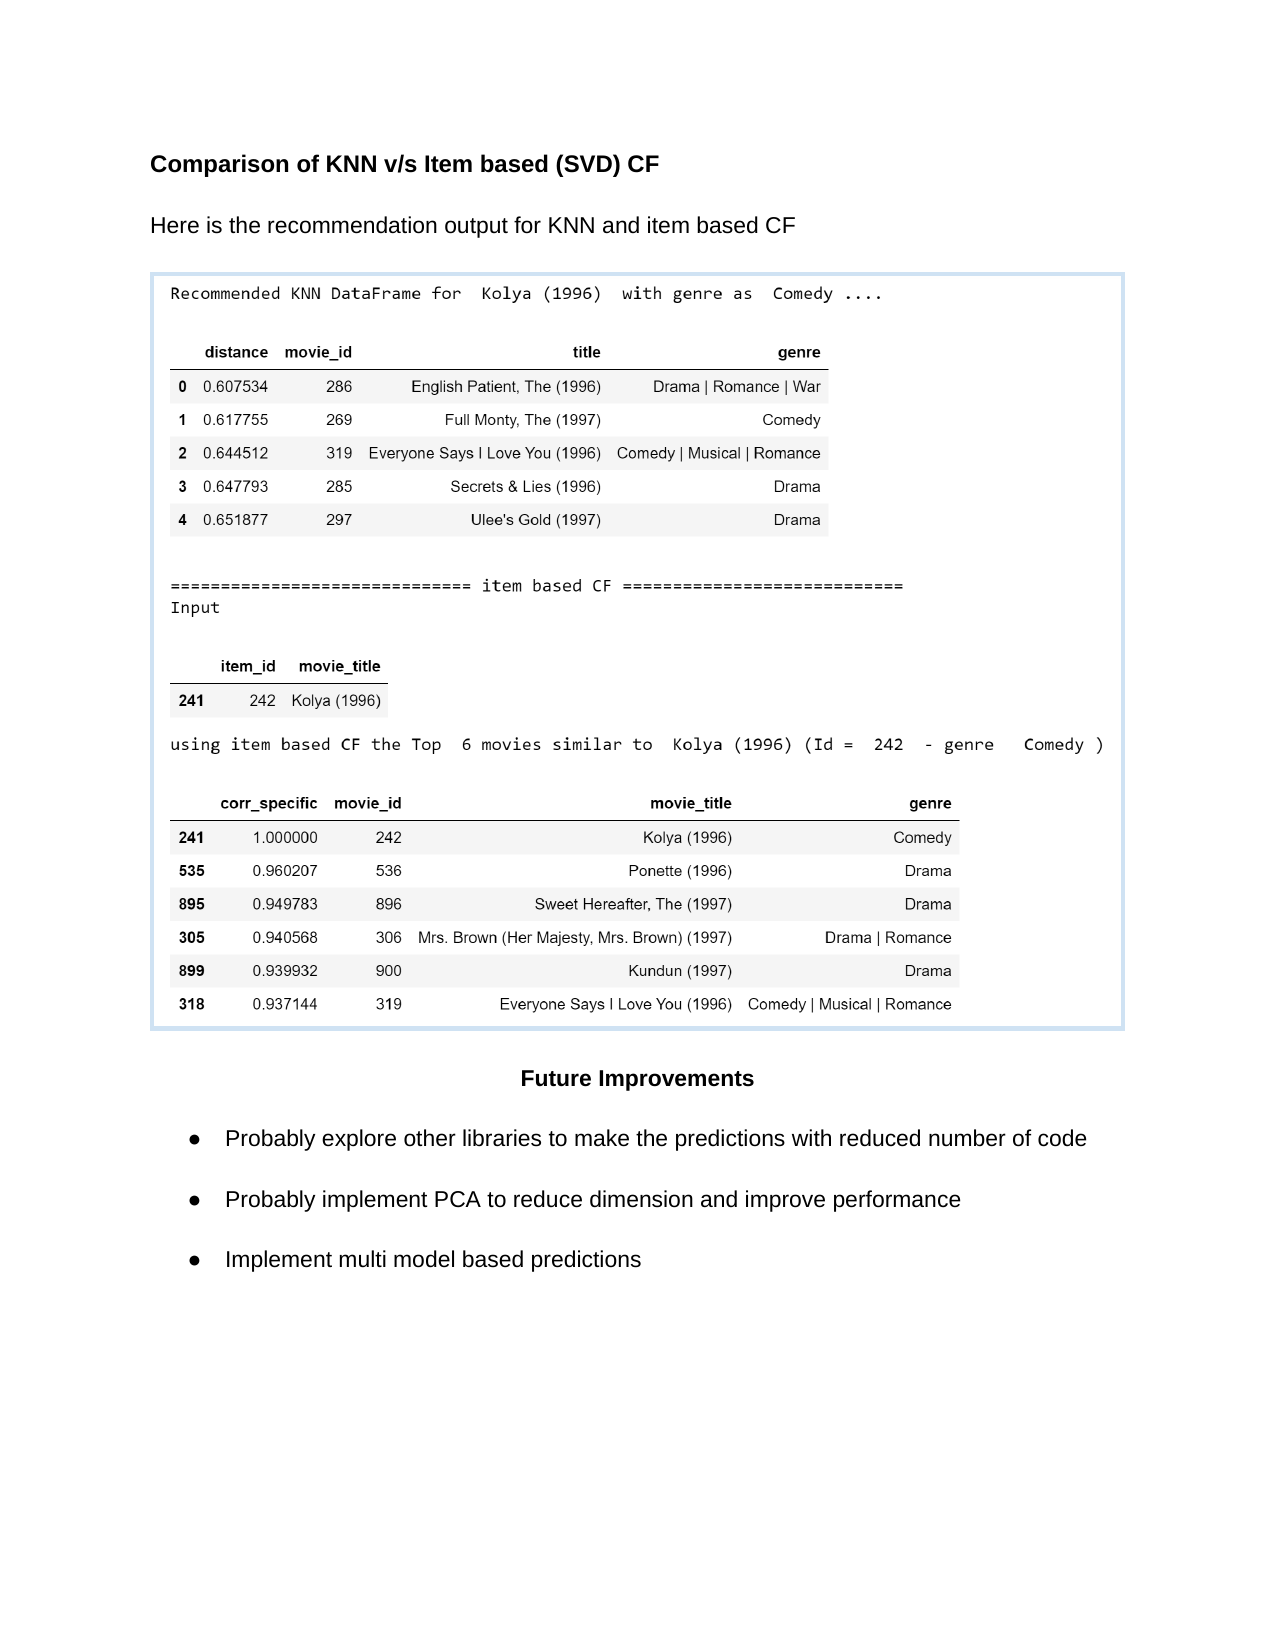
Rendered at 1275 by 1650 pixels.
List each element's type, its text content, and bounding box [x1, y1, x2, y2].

list Probably explore other libraries to make the predictions with reduced number of code [187, 1125, 1125, 1151]
picture [154, 276, 1121, 1026]
text Future Improvements [150, 1065, 1125, 1091]
text Here is the recommendation output for KNN and item based CF [150, 212, 1125, 238]
list Implement multi model based predictions [187, 1246, 1125, 1272]
list Probably implement PCA to reduce dimension and improve performance [187, 1186, 1125, 1212]
text Comparison of KNN v/s Item based (SVD) CF [150, 150, 1125, 178]
